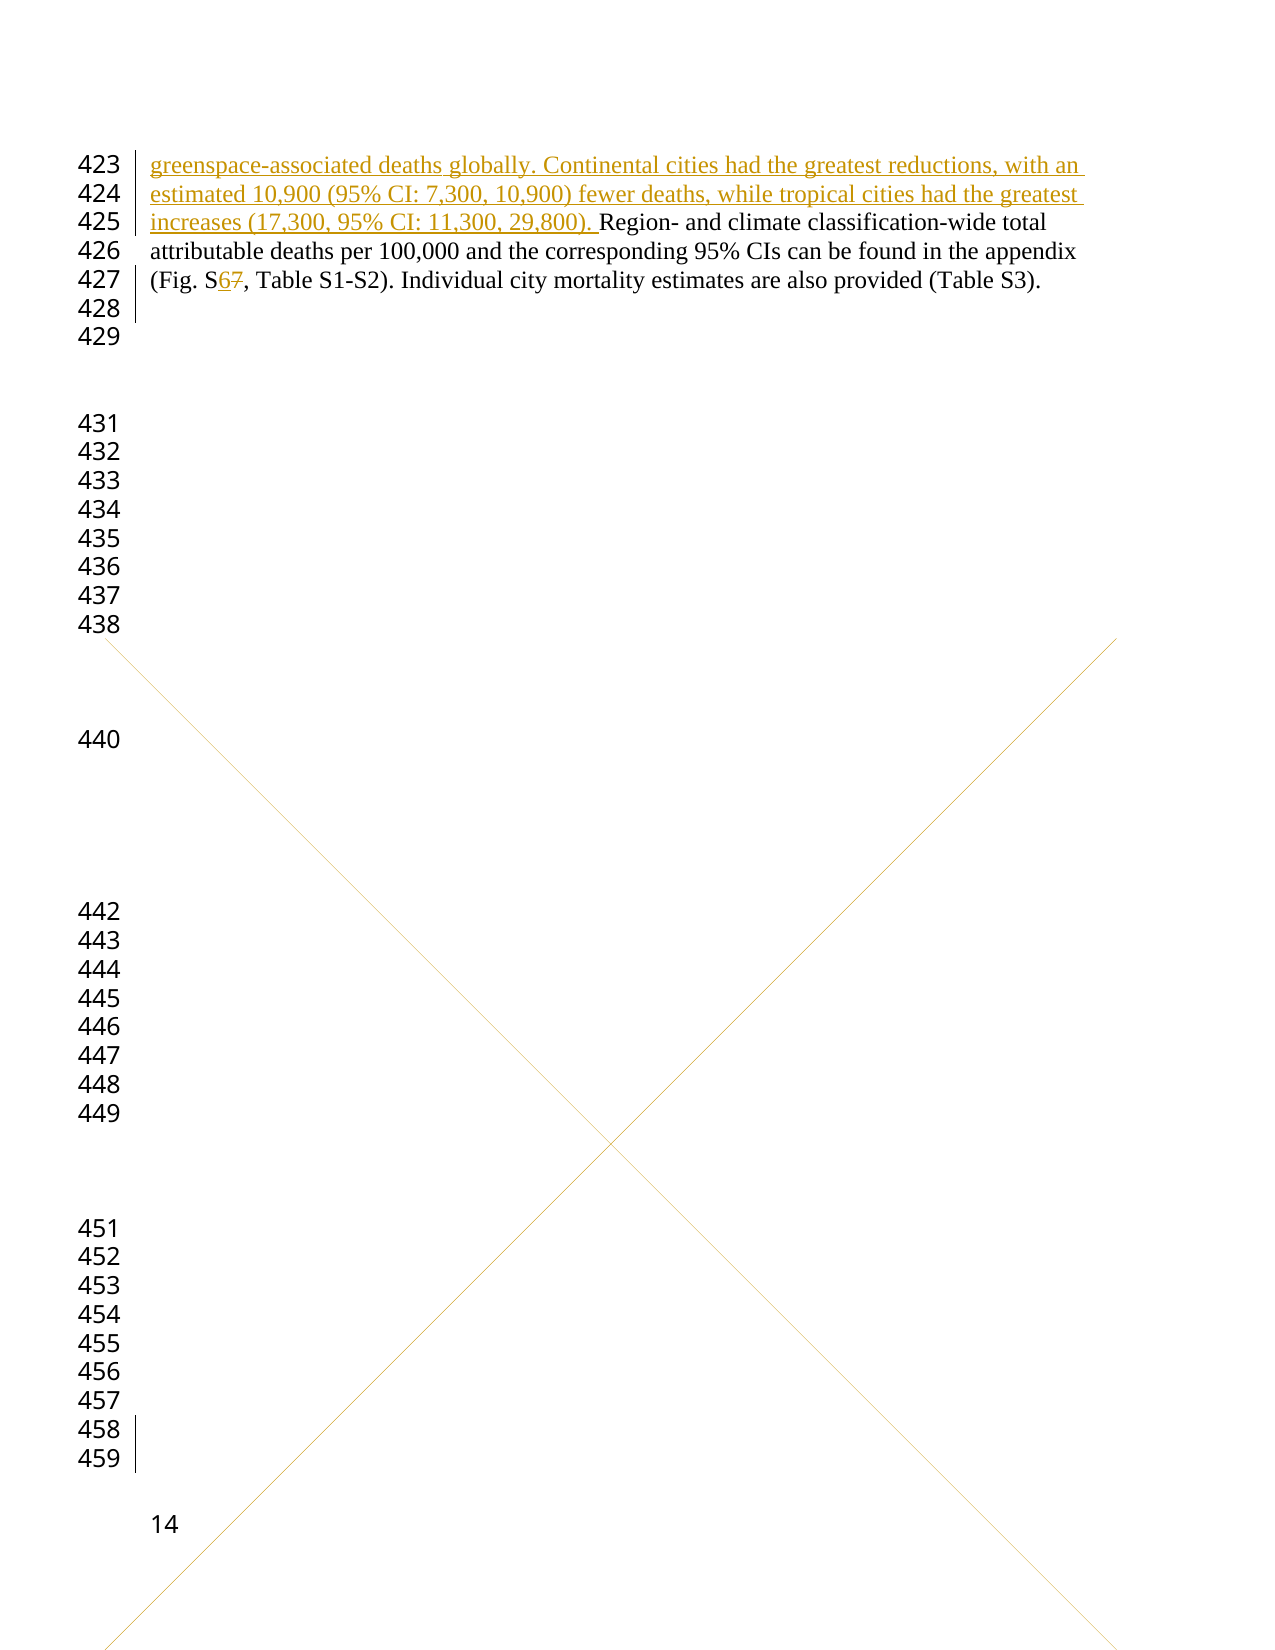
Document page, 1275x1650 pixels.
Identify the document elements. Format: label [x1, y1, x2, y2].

text [150, 150, 1125, 294]
